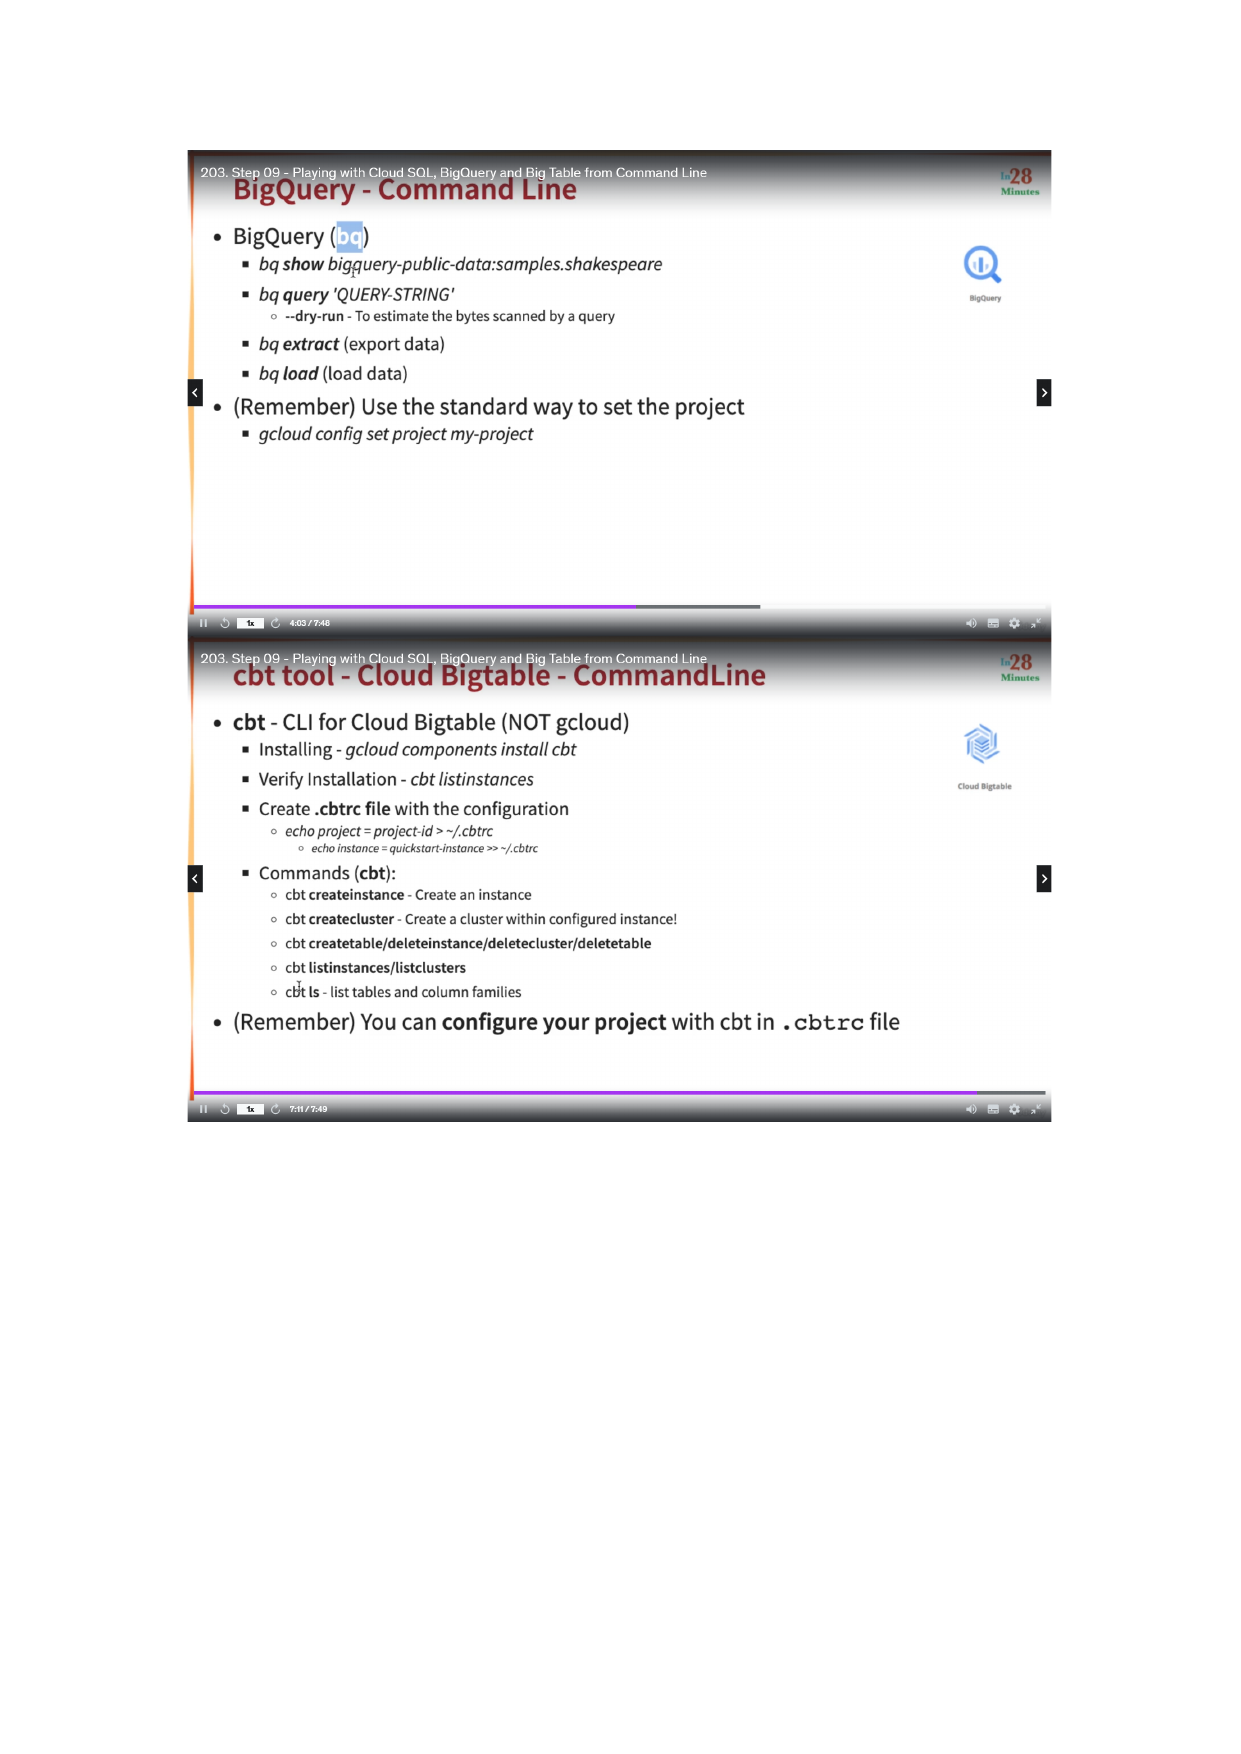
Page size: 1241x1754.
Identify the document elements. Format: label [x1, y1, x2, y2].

picture [187, 150, 1052, 1122]
